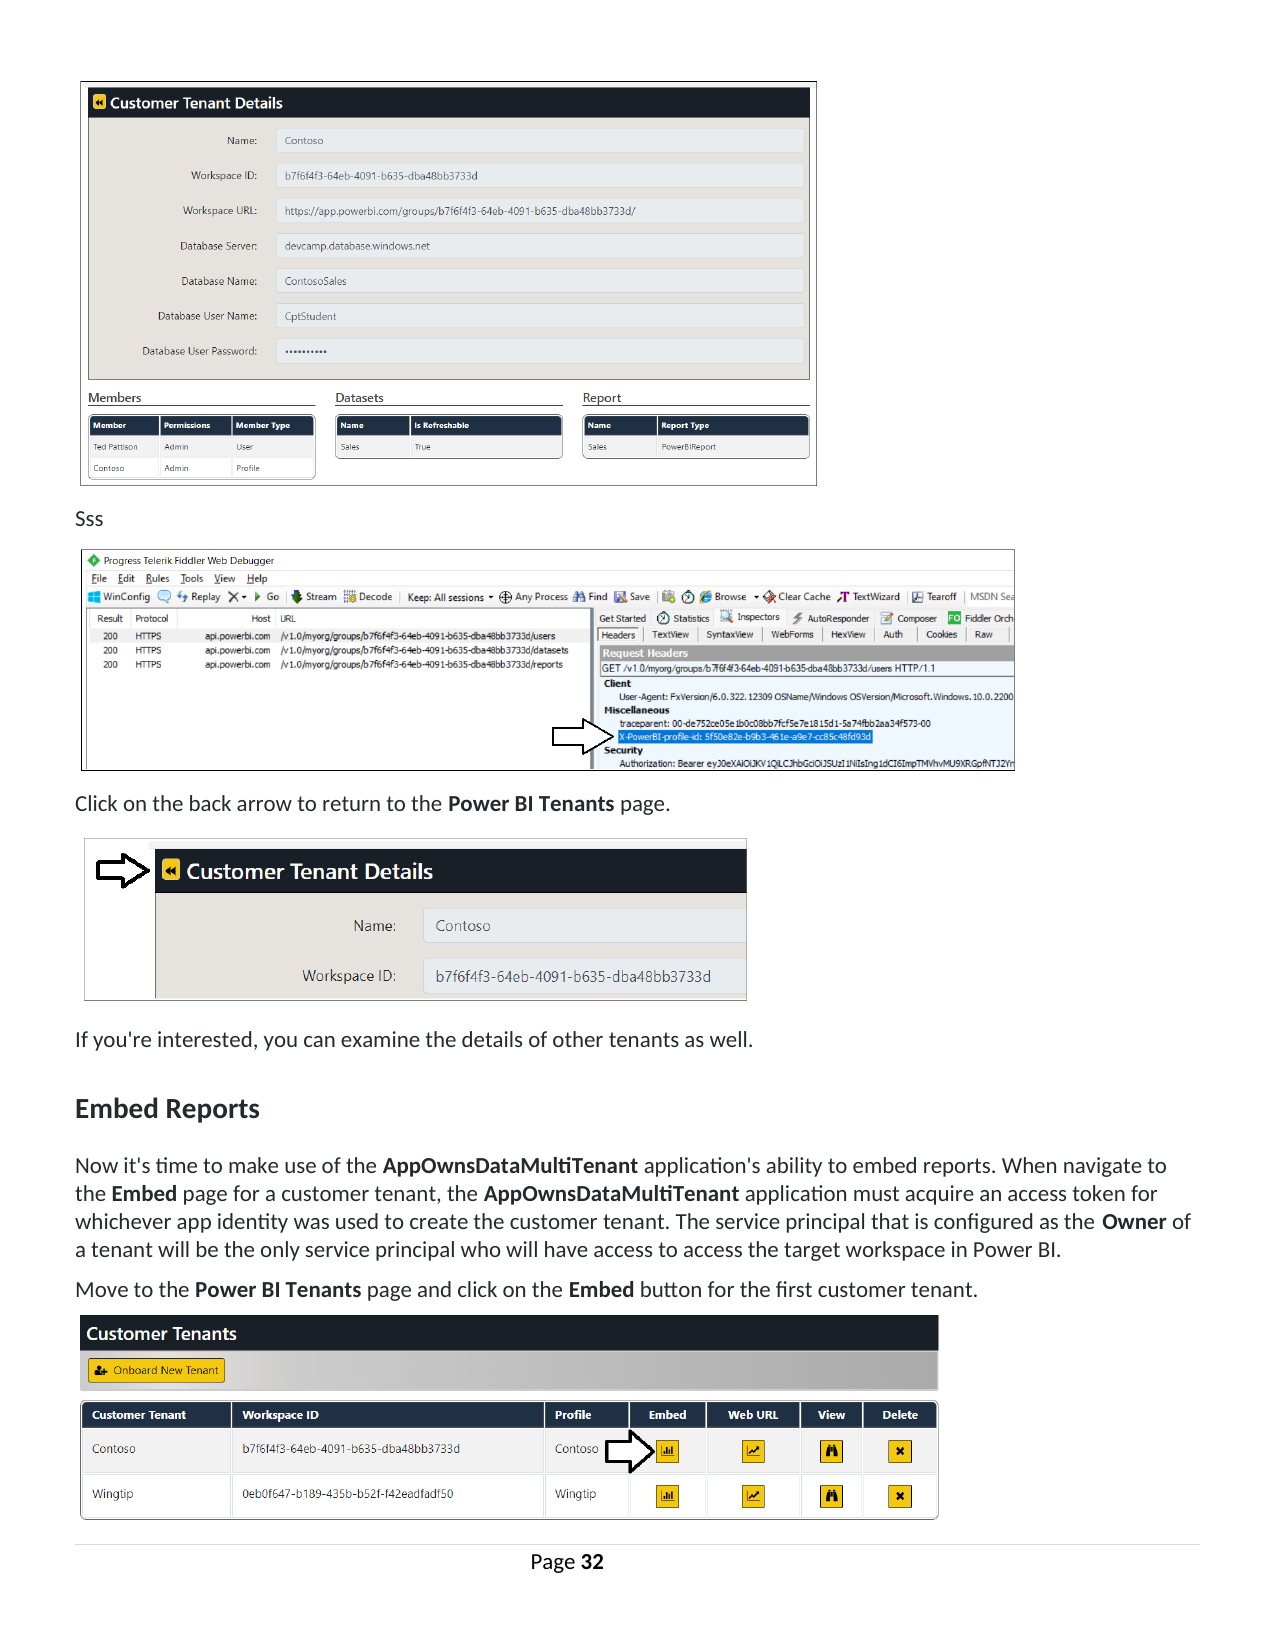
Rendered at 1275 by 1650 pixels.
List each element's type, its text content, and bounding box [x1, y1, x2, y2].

text Move to the Power BI Tenants page and click on the Embed button for the first customer tenant. [75, 1275, 1200, 1303]
text If you're interested, you can examine the details of other tenants as well. [75, 1025, 1200, 1053]
text Sss [75, 504, 1200, 532]
picture [75, 829, 756, 1013]
text Now it's time to make use of the AppOwnsDataMultiTenant application's ability to embed reports. When navigate to the Embed page for a customer tenant, the AppOwnsDataMultiTenant application must acquire an access token for whichever app identity was used to create the customer tenant. The service principal that is configured as the Owner of a tenant will be the only service principal who will have access to access the target workspace in Power BI. [75, 1151, 1200, 1263]
picture [75, 75, 825, 492]
picture [75, 1315, 940, 1532]
subtitle Embed Reports [75, 1090, 1200, 1126]
text Click on the back arrow to return to the Power BI Tenants page. [75, 789, 1200, 817]
picture [75, 545, 1020, 777]
